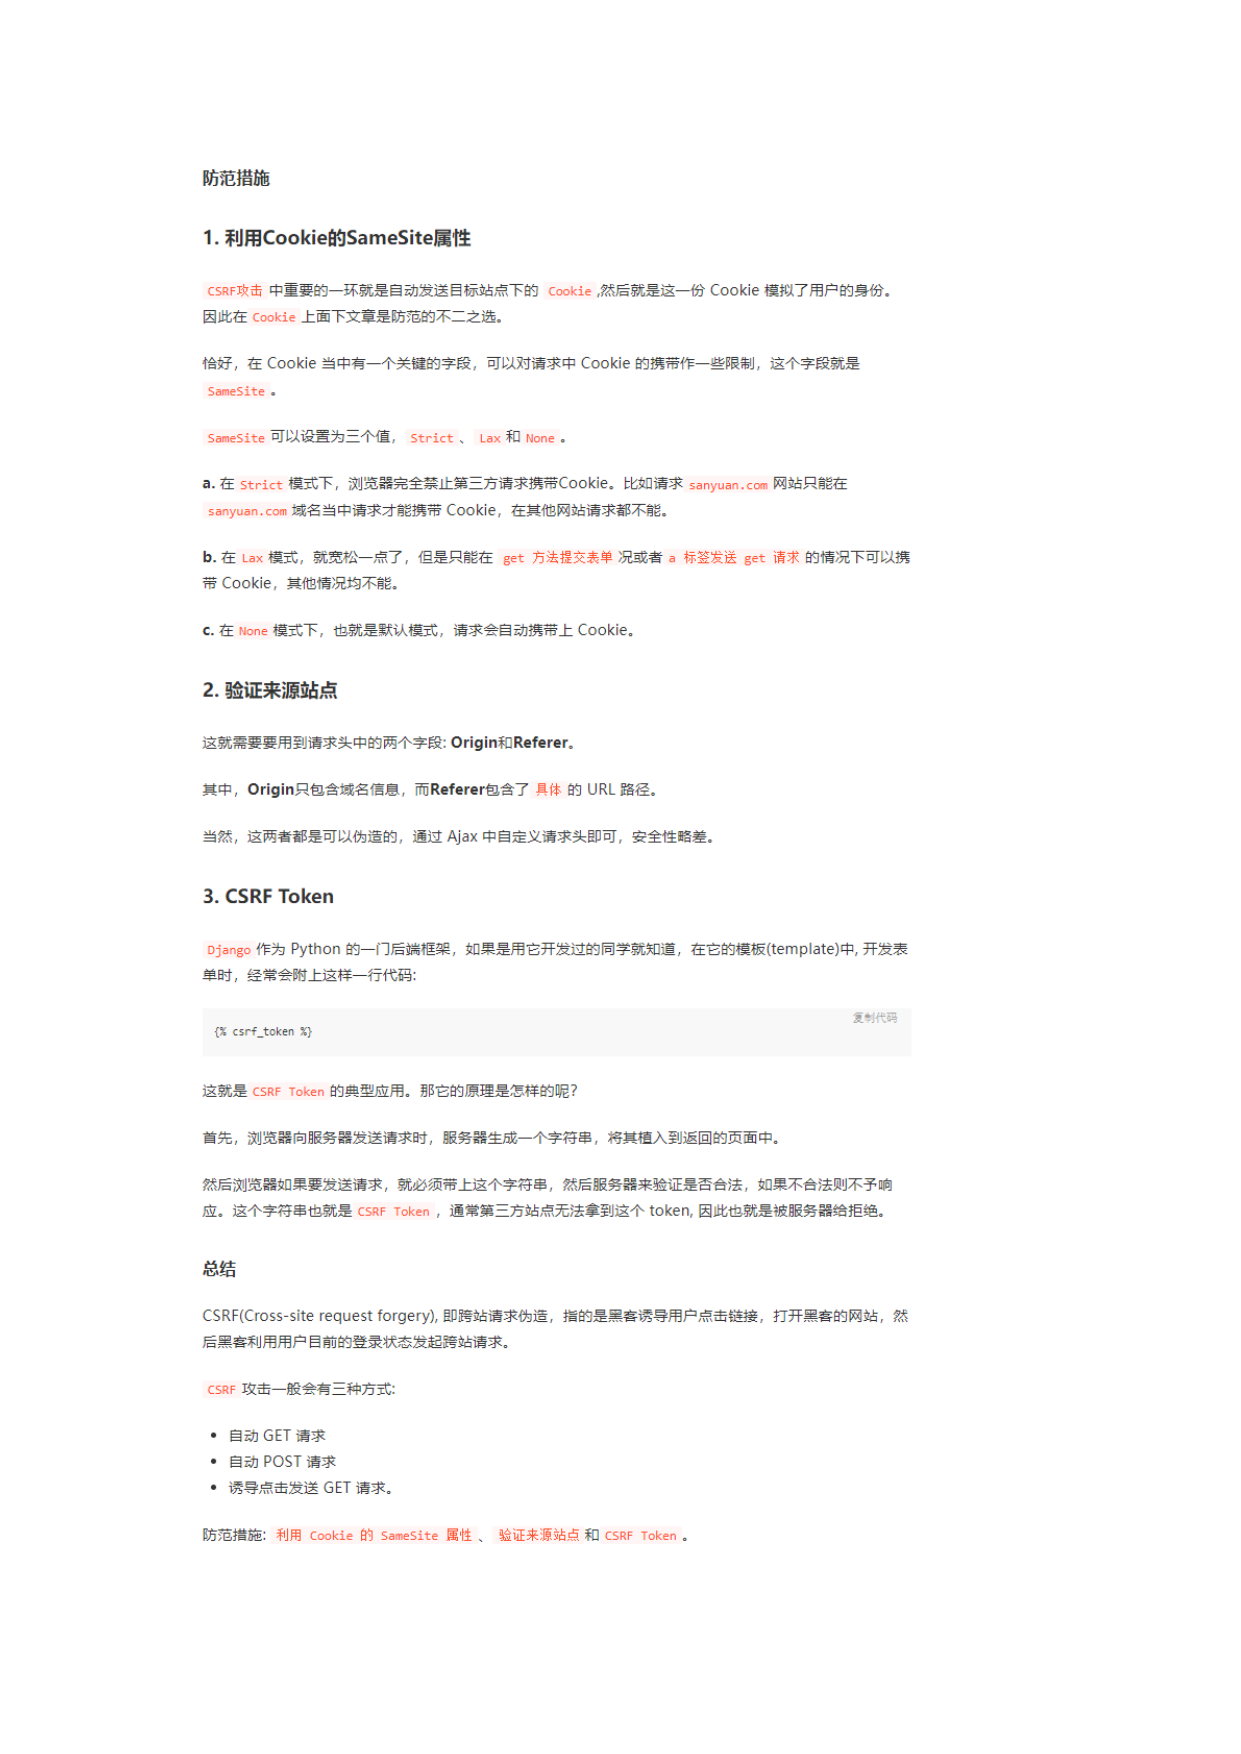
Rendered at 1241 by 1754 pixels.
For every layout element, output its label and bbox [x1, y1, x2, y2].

picture [187, 162, 925, 1565]
